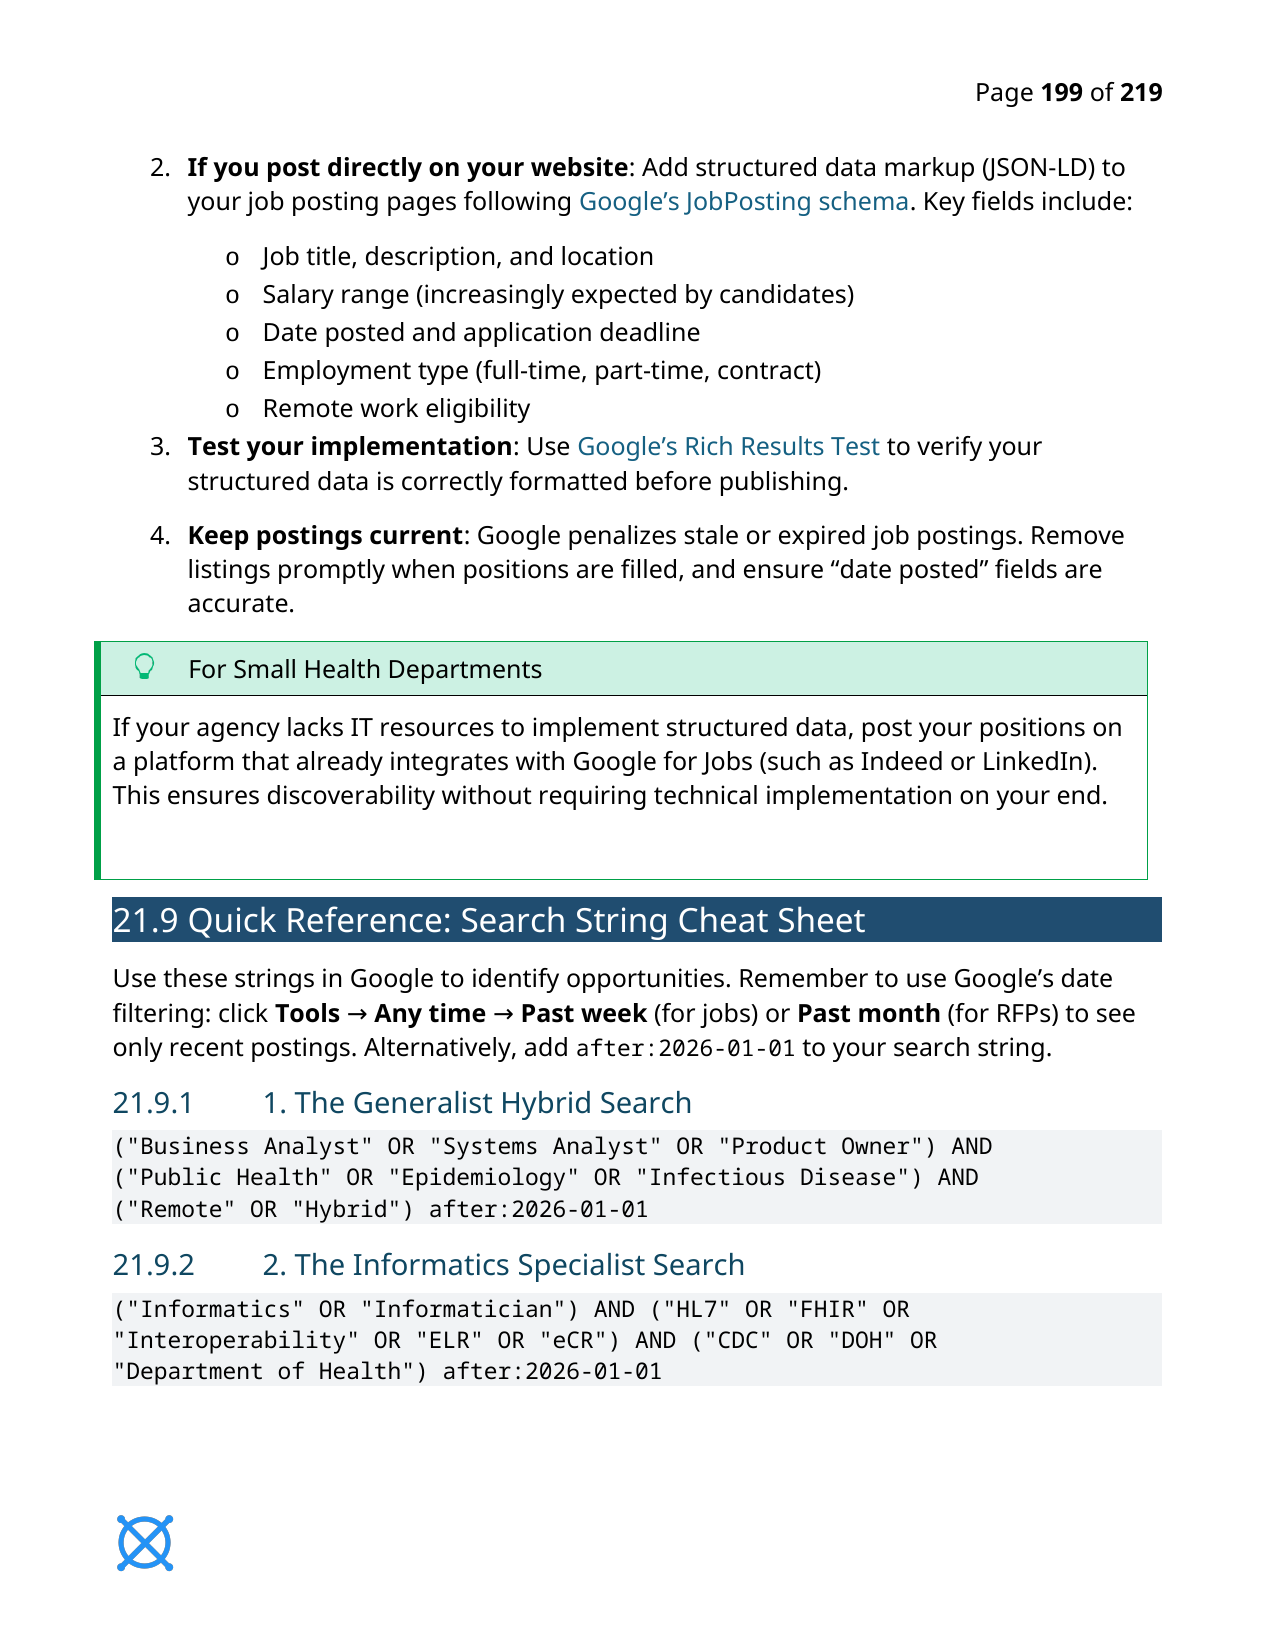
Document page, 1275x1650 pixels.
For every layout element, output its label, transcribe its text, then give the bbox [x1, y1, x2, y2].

list Remote work eligibility [225, 391, 1162, 425]
list Employment type (full-time, part-time, contract) [225, 353, 1162, 387]
list Date posted and application deadline [225, 315, 1162, 349]
picture [131, 653, 157, 679]
subtitle 1. The Generalist Hybrid Search [112, 1082, 1162, 1122]
picture [112, 1511, 177, 1575]
subtitle 2. The Informatics Specialist Search [112, 1245, 1162, 1284]
list Test your implementation: Use Google’s Rich Results Test to verify your structured data is correctly formatted before publishing. [150, 429, 1162, 497]
text Use these strings in Google to identify opportunities. Remember to use Google’s date filtering: click Tools → Any time → Past week (for jobs) or Past month (for RFPs) to see only recent postings. Alternatively, add after:2026-01-01 to your search string. [112, 961, 1162, 1063]
list Job title, description, and location [225, 239, 1162, 273]
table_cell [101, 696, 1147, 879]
text ("Informatics" OR "Informatician") AND ("HL7" OR "FHIR" OR "Interoperability" OR "ELR" OR "eCR") AND ("CDC" OR "DOH" OR "Department of Health") after:2026-01-01 [112, 1293, 1162, 1386]
list If you post directly on your website: Add structured data markup (JSON-LD) to your job posting pages following Google’s JobPosting schema. Key fields include: [150, 150, 1162, 218]
list Keep postings current: Google penalizes stale or expired job postings. Remove listings promptly when positions are filled, and ensure “date posted” fields are accurate. [150, 518, 1162, 620]
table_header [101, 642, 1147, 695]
subtitle Quick Reference: Search String Cheat Sheet [112, 897, 1162, 942]
list Salary range (increasingly expected by candidates) [225, 277, 1162, 311]
text ("Business Analyst" OR "Systems Analyst" OR "Product Owner") AND ("Public Health" OR "Epidemiology" OR "Infectious Disease") AND ("Remote" OR "Hybrid") after:2026-01-01 [112, 1130, 1162, 1224]
